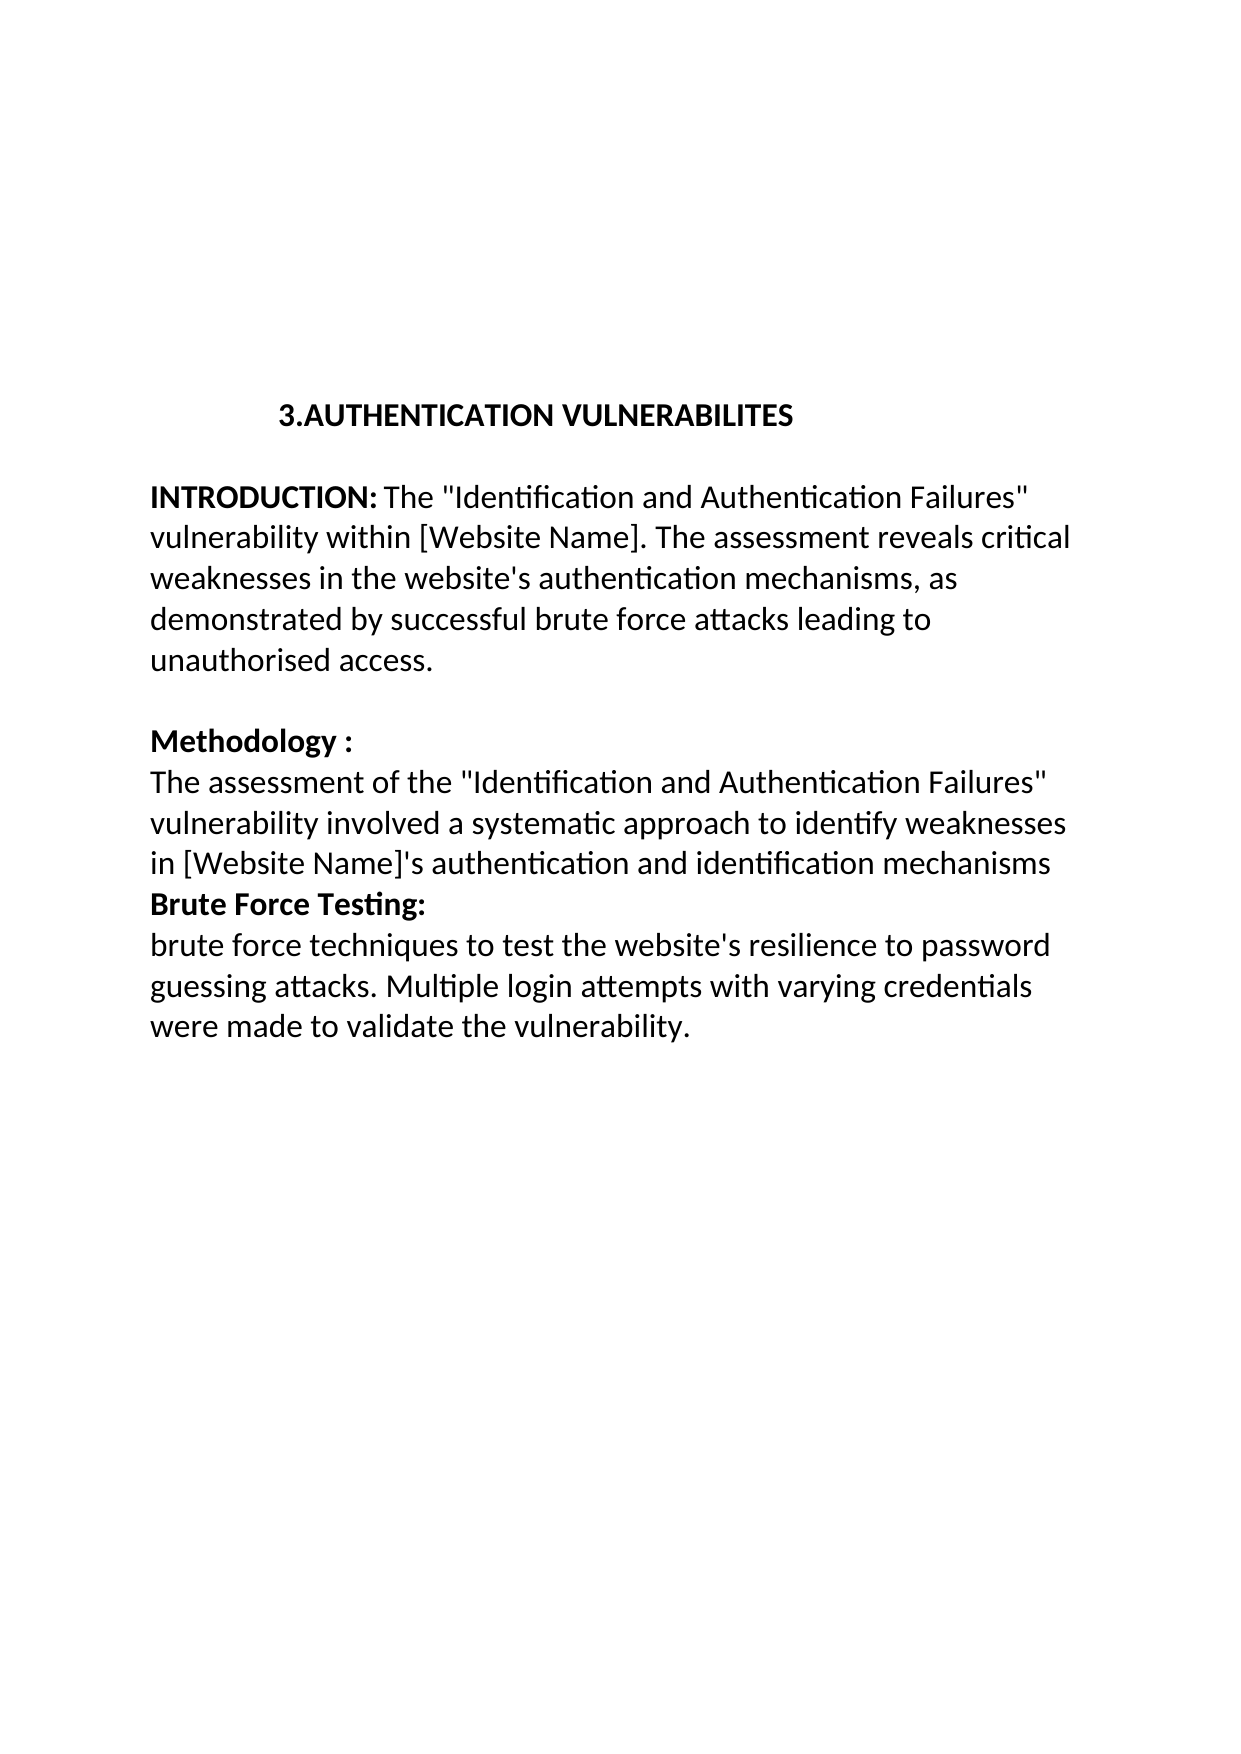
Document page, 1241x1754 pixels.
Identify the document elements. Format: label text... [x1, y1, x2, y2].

text Brute Force Testing: [150, 883, 1090, 924]
text The assessment of the "Identification and Authentication Failures" vulnerability involved a systematic approach to identify weaknesses in [Website Name]'s authentication and identification mechanisms [150, 761, 1090, 883]
text INTRODUCTION: The "Identification and Authentication Failures" vulnerability within [Website Name]. The assessment reveals critical weaknesses in the website's authentication mechanisms, as demonstrated by successful brute force attacks leading to unauthorised access. [150, 476, 1090, 679]
text Methodology : [150, 720, 1090, 761]
text brute force techniques to test the website's resilience to password guessing attacks. Multiple login attempts with varying credentials were made to validate the vulnerability. [150, 924, 1090, 1046]
text 3.AUTHENTICATION VULNERABILITES [150, 394, 1090, 435]
